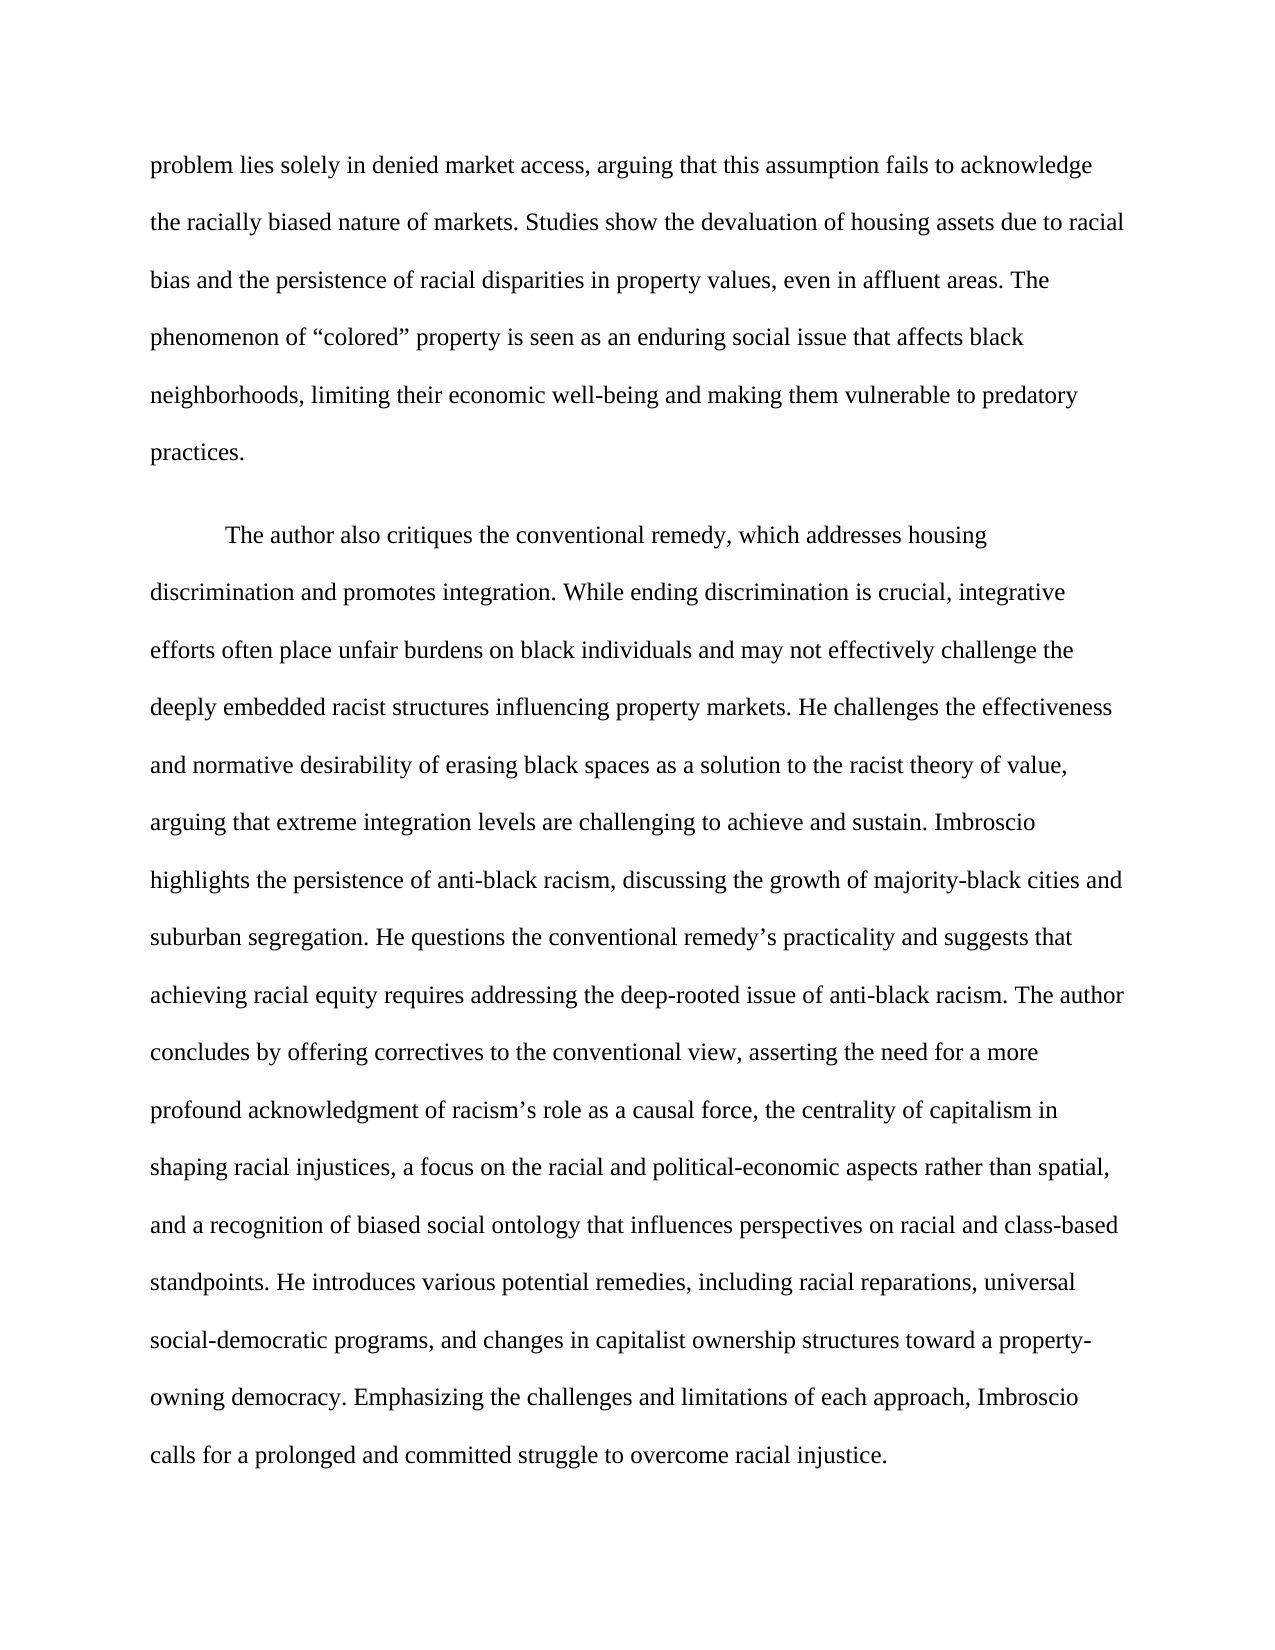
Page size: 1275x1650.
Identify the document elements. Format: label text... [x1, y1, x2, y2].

text The author also critiques the conventional remedy, which addresses housing discrimination and promotes integration. While ending discrimination is crucial, integrative efforts often place unfair burdens on black individuals and may not effectively challenge the deeply embedded racist structures influencing property markets. He challenges the effectiveness and normative desirability of erasing black spaces as a solution to the racist theory of value, arguing that extreme integration levels are challenging to achieve and sustain. Imbroscio highlights the persistence of anti-black racism, discussing the growth of majority-black cities and suburban segregation. He questions the conventional remedy’s practicality and suggests that achieving racial equity requires addressing the deep-rooted issue of anti-black racism. The author concludes by offering correctives to the conventional view, asserting the need for a more profound acknowledgment of racism’s role as a causal force, the centrality of capitalism in shaping racial injustices, a focus on the racial and political-economic aspects rather than spatial, and a recognition of biased social ontology that influences perspectives on racial and class-based standpoints. He introduces various potential remedies, including racial reparations, universal social-democratic programs, and changes in capitalist ownership structures toward a property-owning democracy. Emphasizing the challenges and limitations of each approach, Imbroscio calls for a prolonged and committed struggle to overcome racial injustice. [150, 520, 1125, 1469]
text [150, 150, 1125, 466]
